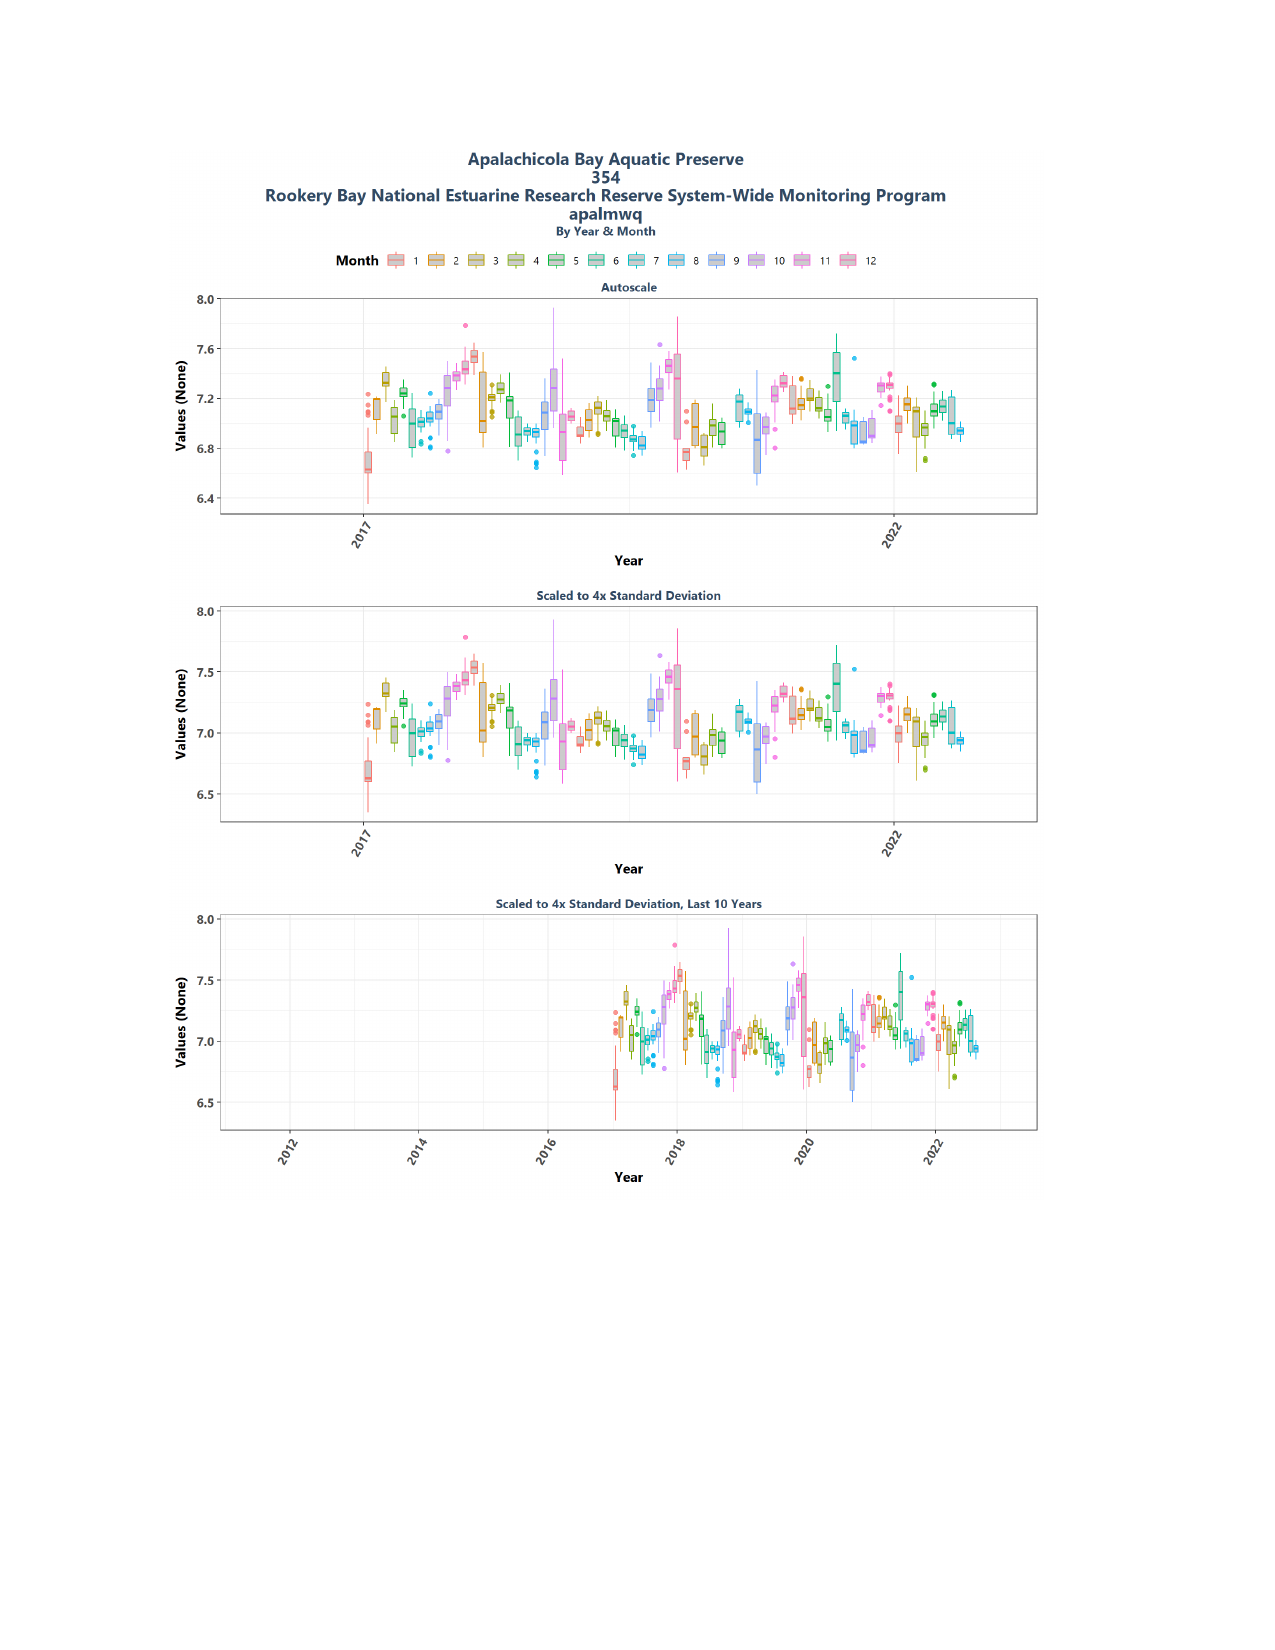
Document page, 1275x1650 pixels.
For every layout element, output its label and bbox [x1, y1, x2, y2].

picture [168, 150, 1044, 1200]
